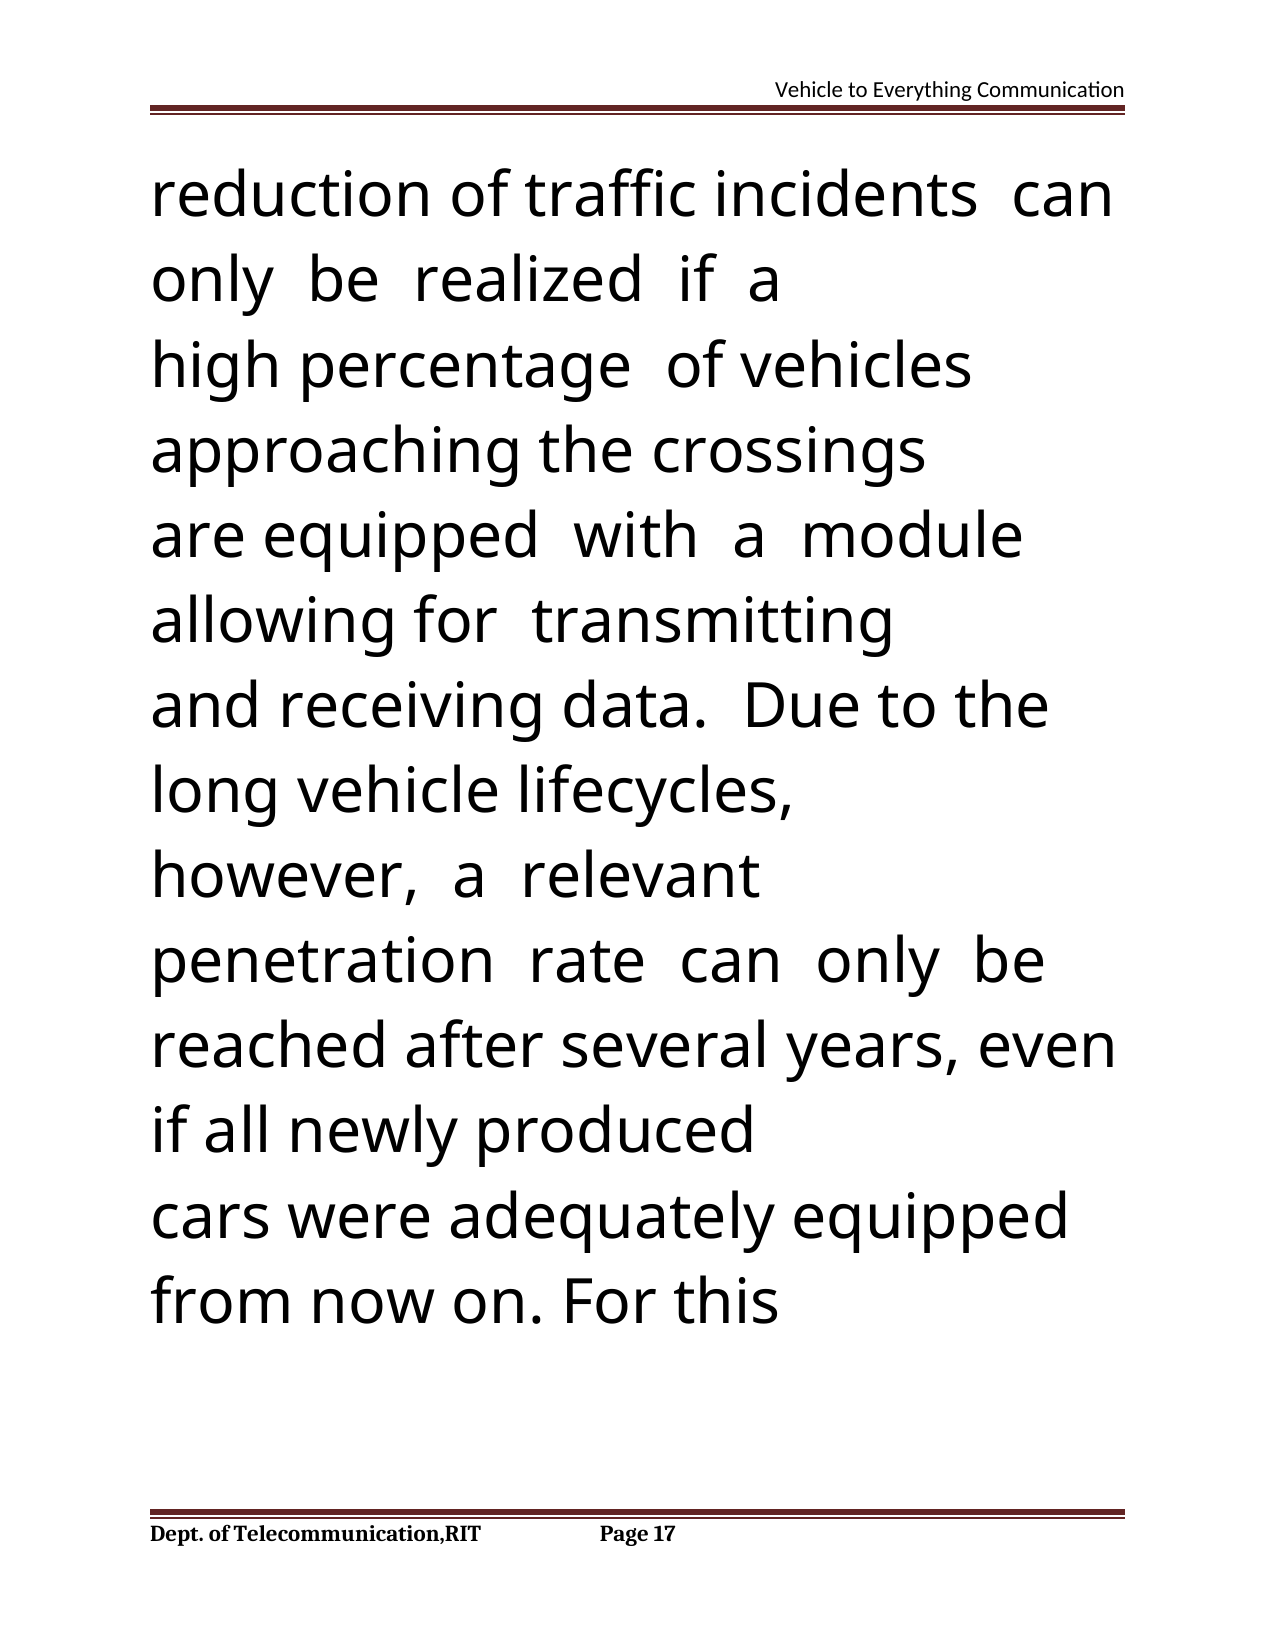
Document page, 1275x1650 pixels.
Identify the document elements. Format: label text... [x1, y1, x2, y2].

text are equipped with a module allowing for transmitting [150, 490, 1125, 661]
text reduction of traffic incidents can only be realized if a [150, 150, 1125, 320]
text and receiving data. Due to the long vehicle lifecycles, [150, 661, 1125, 831]
text cars were adequately equipped from now on. For this [150, 1171, 1125, 1341]
text reached after several years, even if all newly produced [150, 1001, 1125, 1171]
text high percentage of vehicles approaching the crossings [150, 320, 1125, 490]
text however, a relevant penetration rate can only be [150, 831, 1125, 1001]
